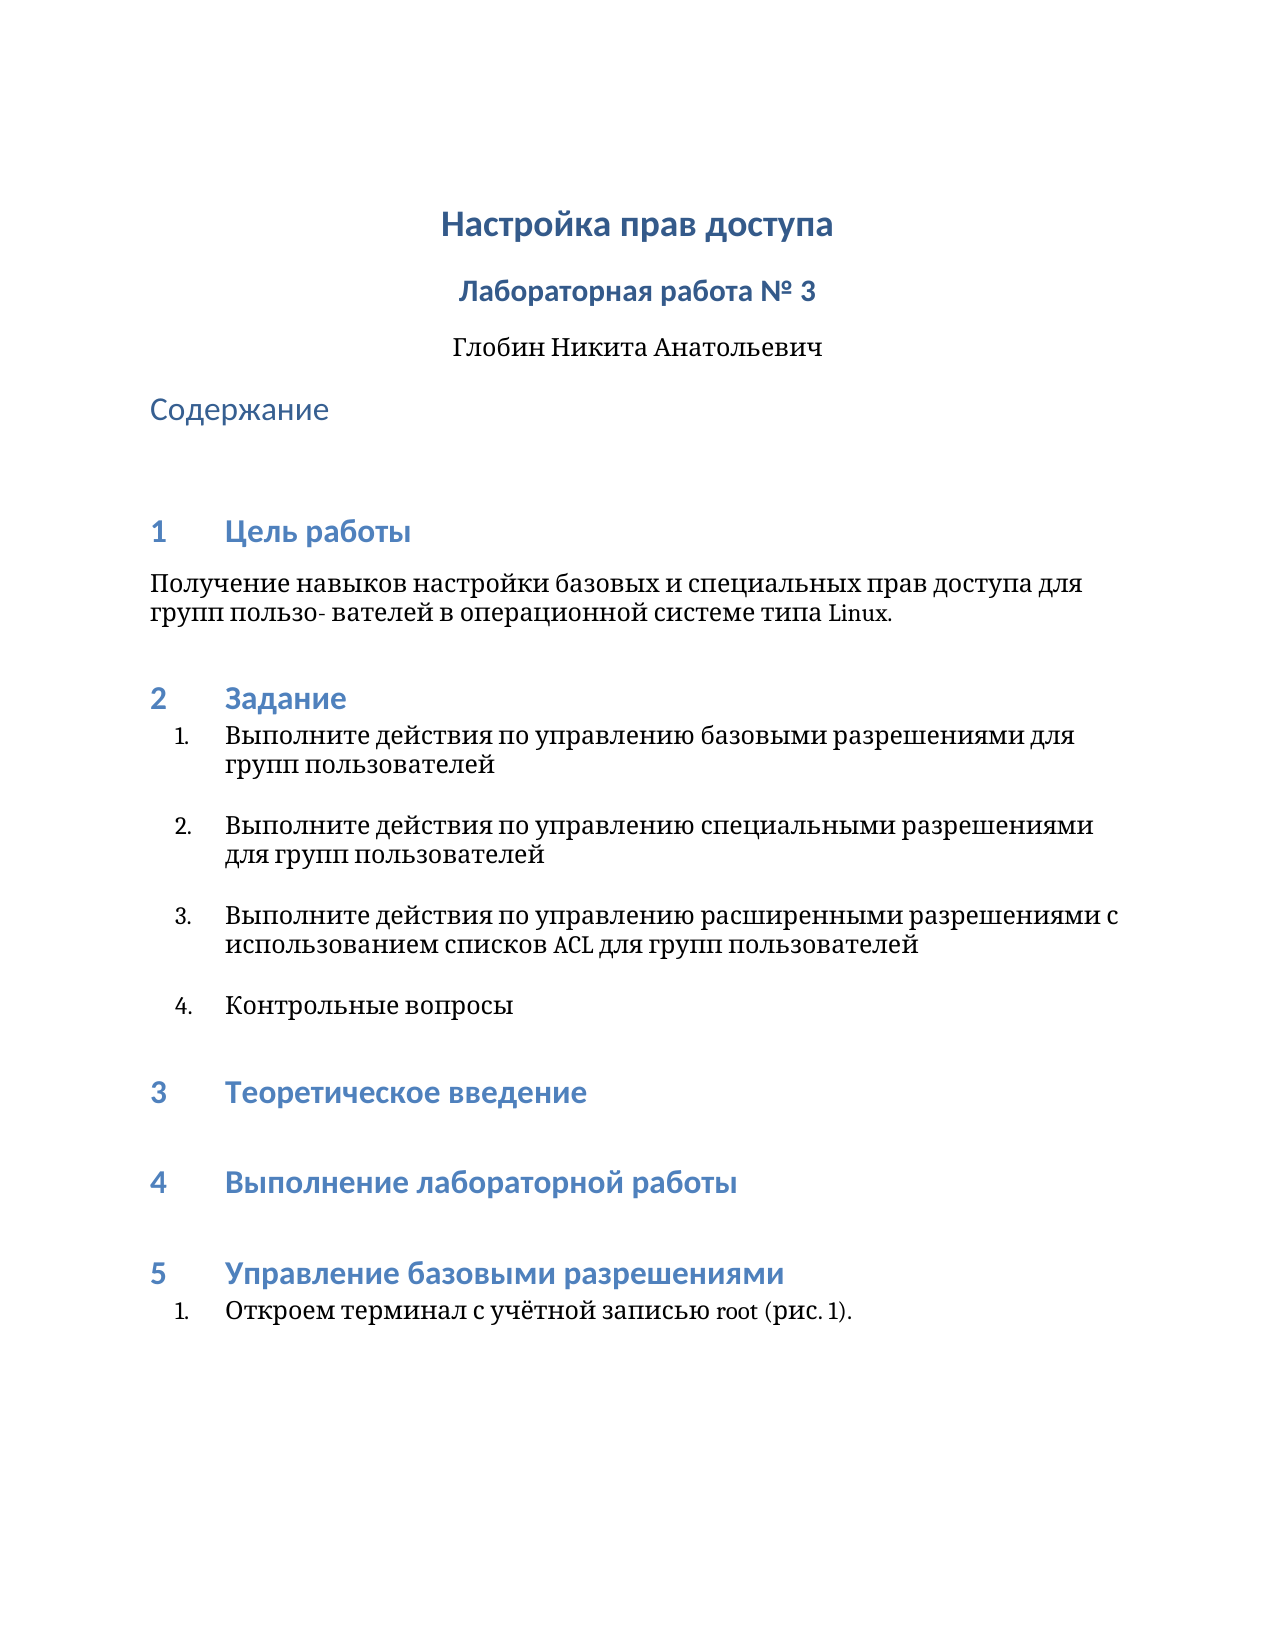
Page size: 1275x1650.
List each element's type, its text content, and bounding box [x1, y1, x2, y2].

title Настройка прав доступа [150, 200, 1125, 246]
subtitle 3 Теоретическое введение [150, 1071, 1125, 1111]
list Контрольные вопросы [175, 992, 1125, 1021]
list Выполните действия по управлению специальными разрешениями для групп пользователей [175, 812, 1125, 898]
list Выполните действия по управлению расширенными разрешениями с использованием списков ACL для групп пользователей [175, 902, 1125, 988]
subtitle 1 Цель работы [150, 510, 1125, 551]
list Откроем терминал с учётной записью root (рис. 1). [175, 1297, 1125, 1325]
subtitle 2 Задание [150, 677, 1125, 718]
text Глобин Никита Анатольевич [150, 334, 1125, 363]
text Получение навыков настройки базовых и специальных прав доступа для групп пользо- вателей в операционной системе типа Linux. [150, 570, 1125, 627]
subtitle 5 Управление базовыми разрешениями [150, 1252, 1125, 1293]
list Выполните действия по управлению базовыми разрешениями для групп пользователей [175, 722, 1125, 808]
subtitle Лабораторная работа № 3 [150, 271, 1125, 309]
subtitle 4 Выполнение лабораторной работы [150, 1161, 1125, 1202]
